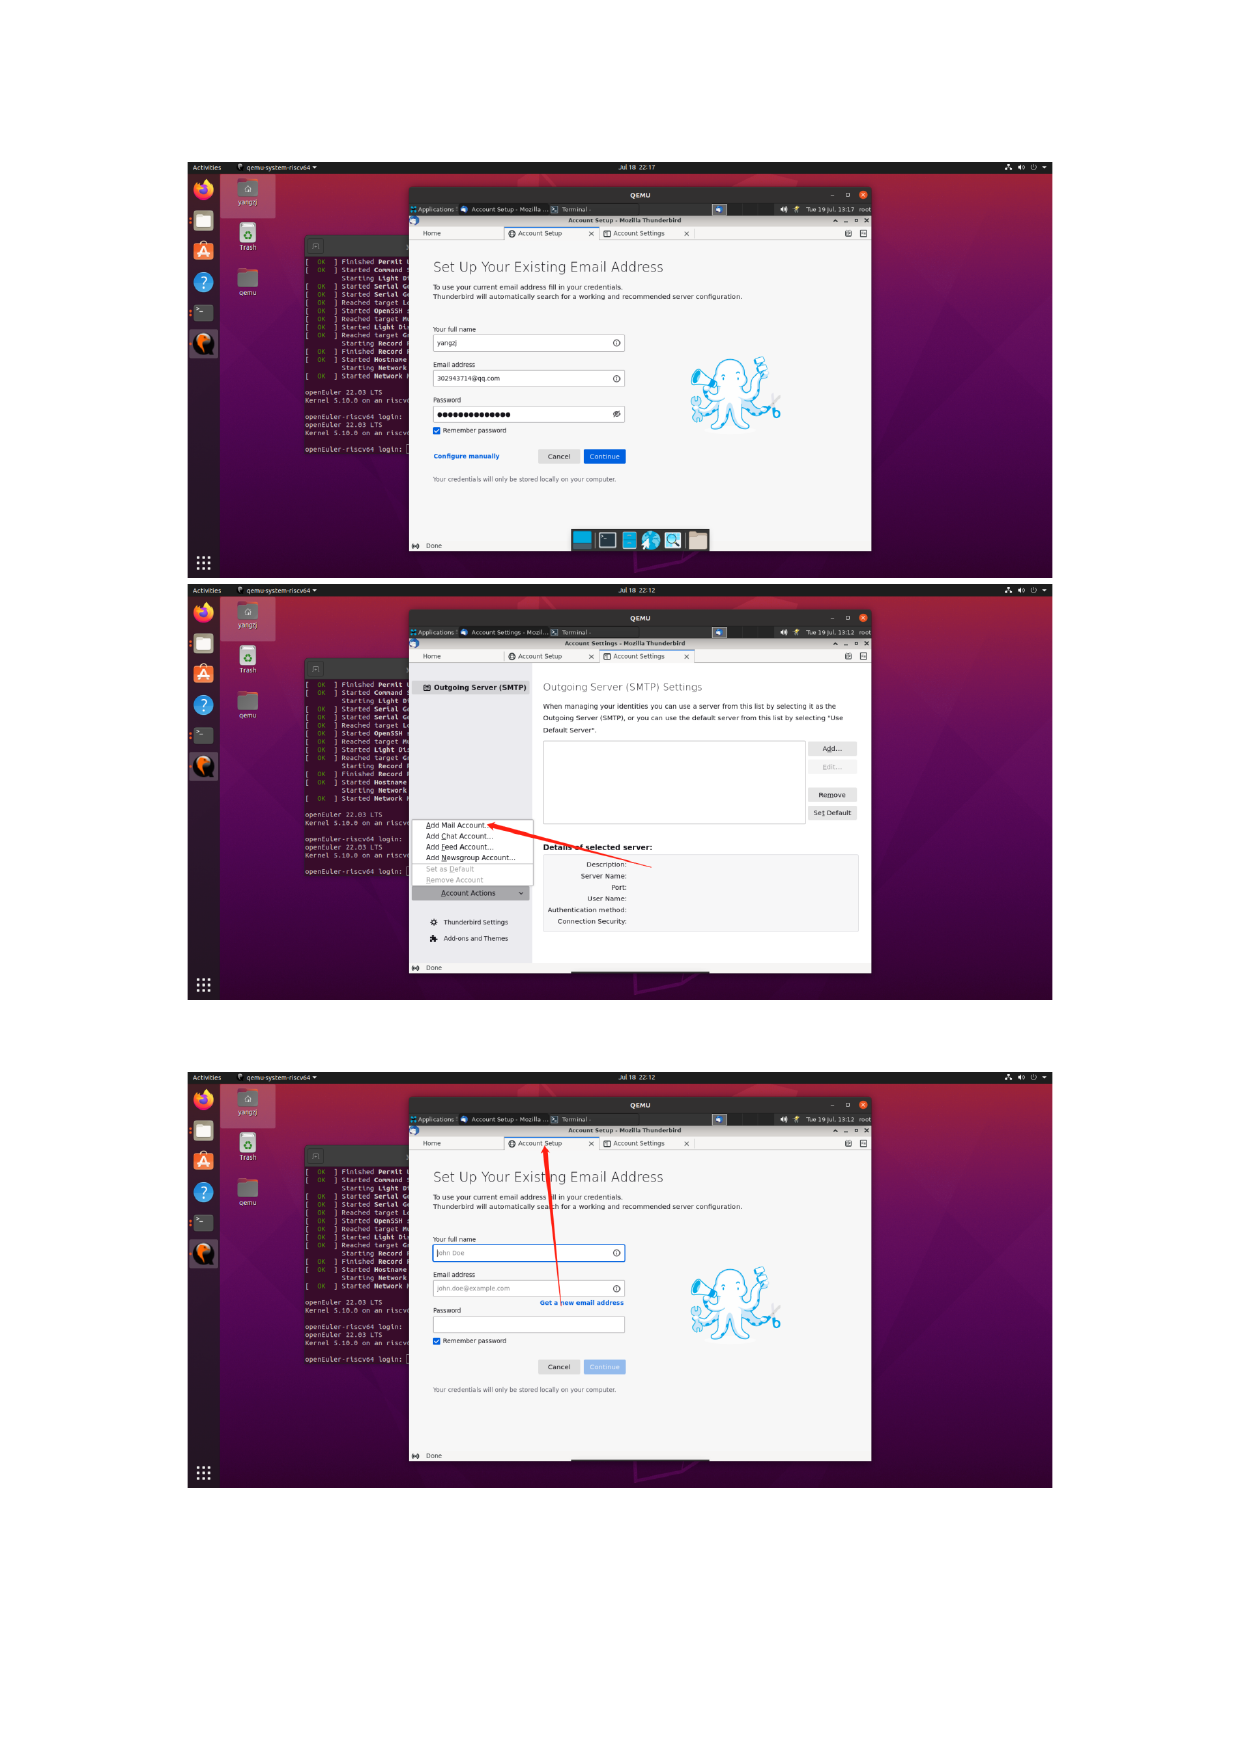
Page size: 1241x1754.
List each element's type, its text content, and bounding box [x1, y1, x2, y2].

picture [187, 1072, 1053, 1488]
picture [187, 584, 1053, 1000]
picture [187, 162, 1053, 578]
